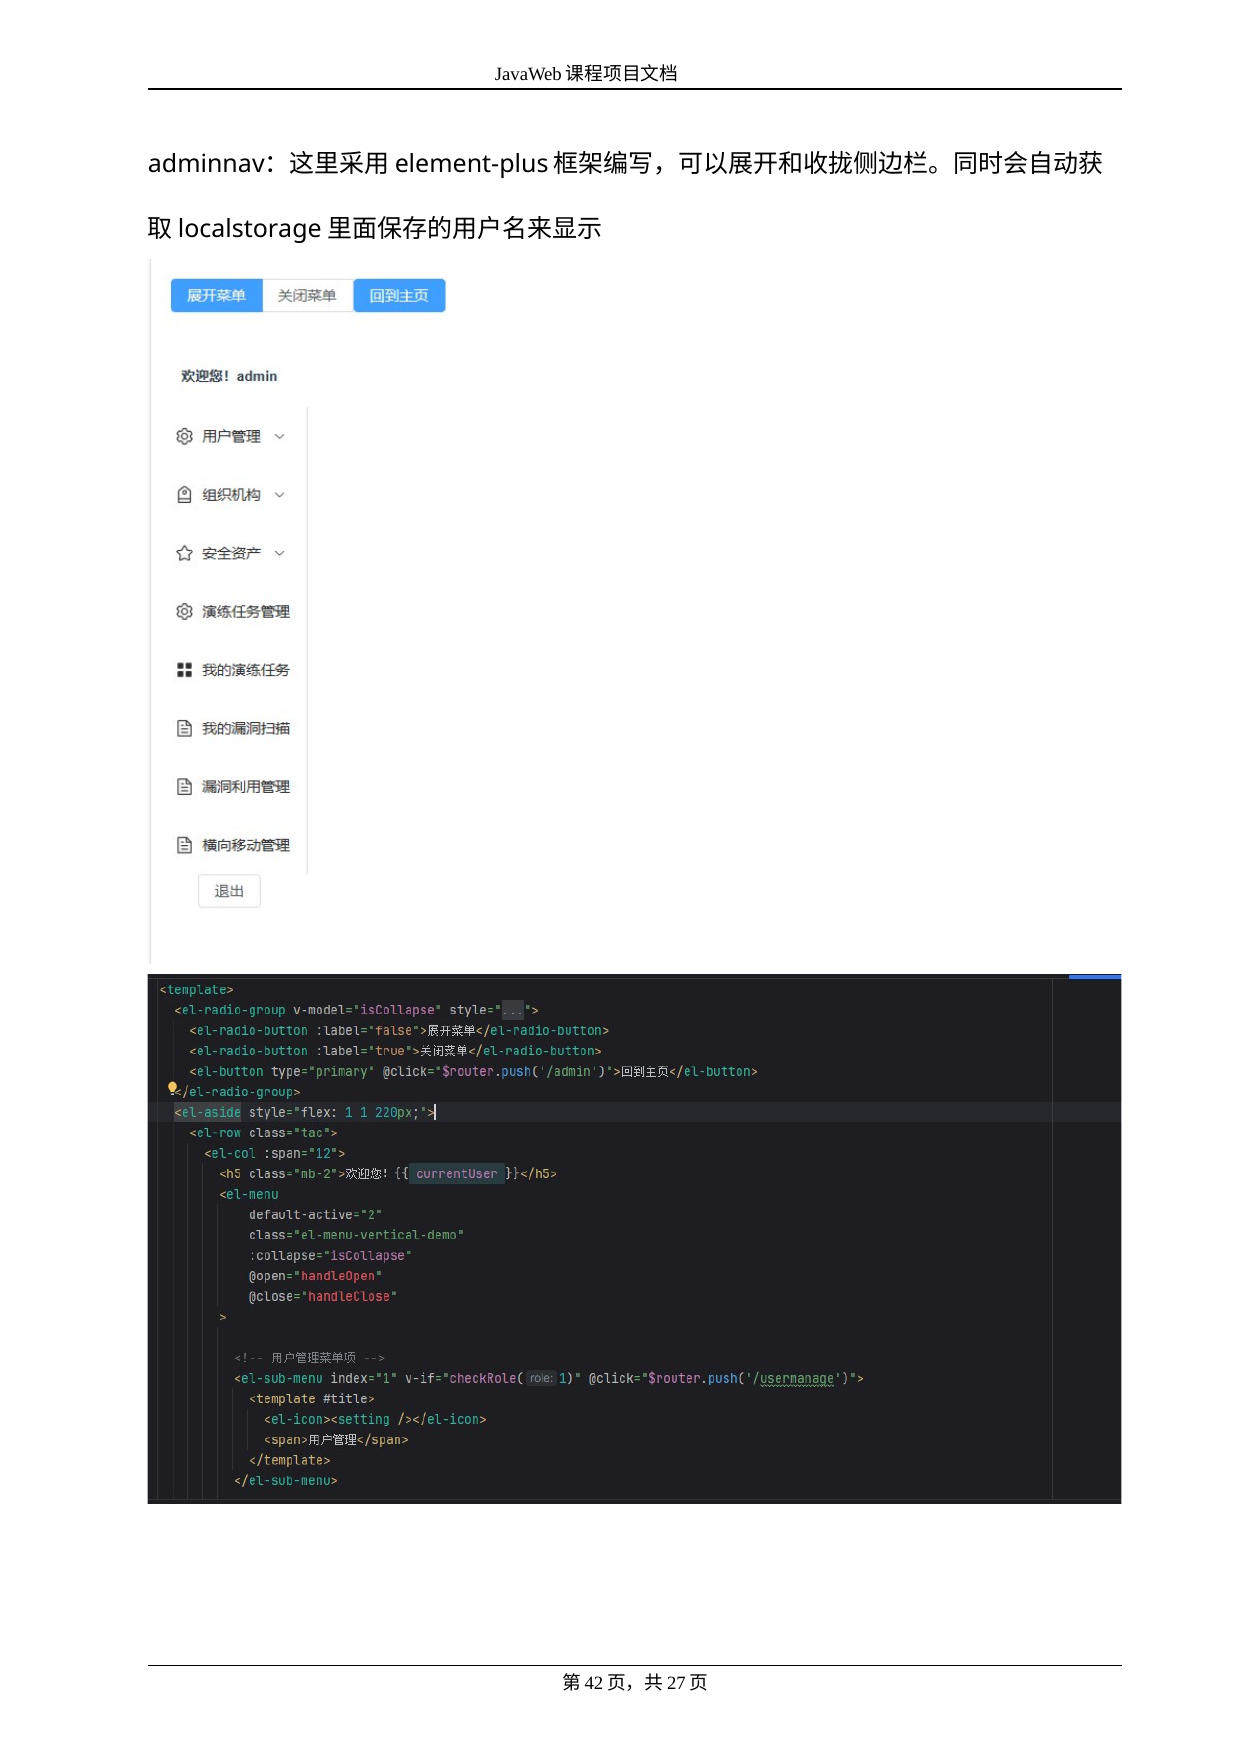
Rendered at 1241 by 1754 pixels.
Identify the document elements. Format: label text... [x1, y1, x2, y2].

text adminnav：这里采用element-plus框架编写，可以展开和收拢侧边栏。同时会自动获取localstorage里面保存的用户名来显示 [148, 129, 1122, 259]
picture [147, 974, 1122, 1504]
picture [147, 259, 528, 964]
